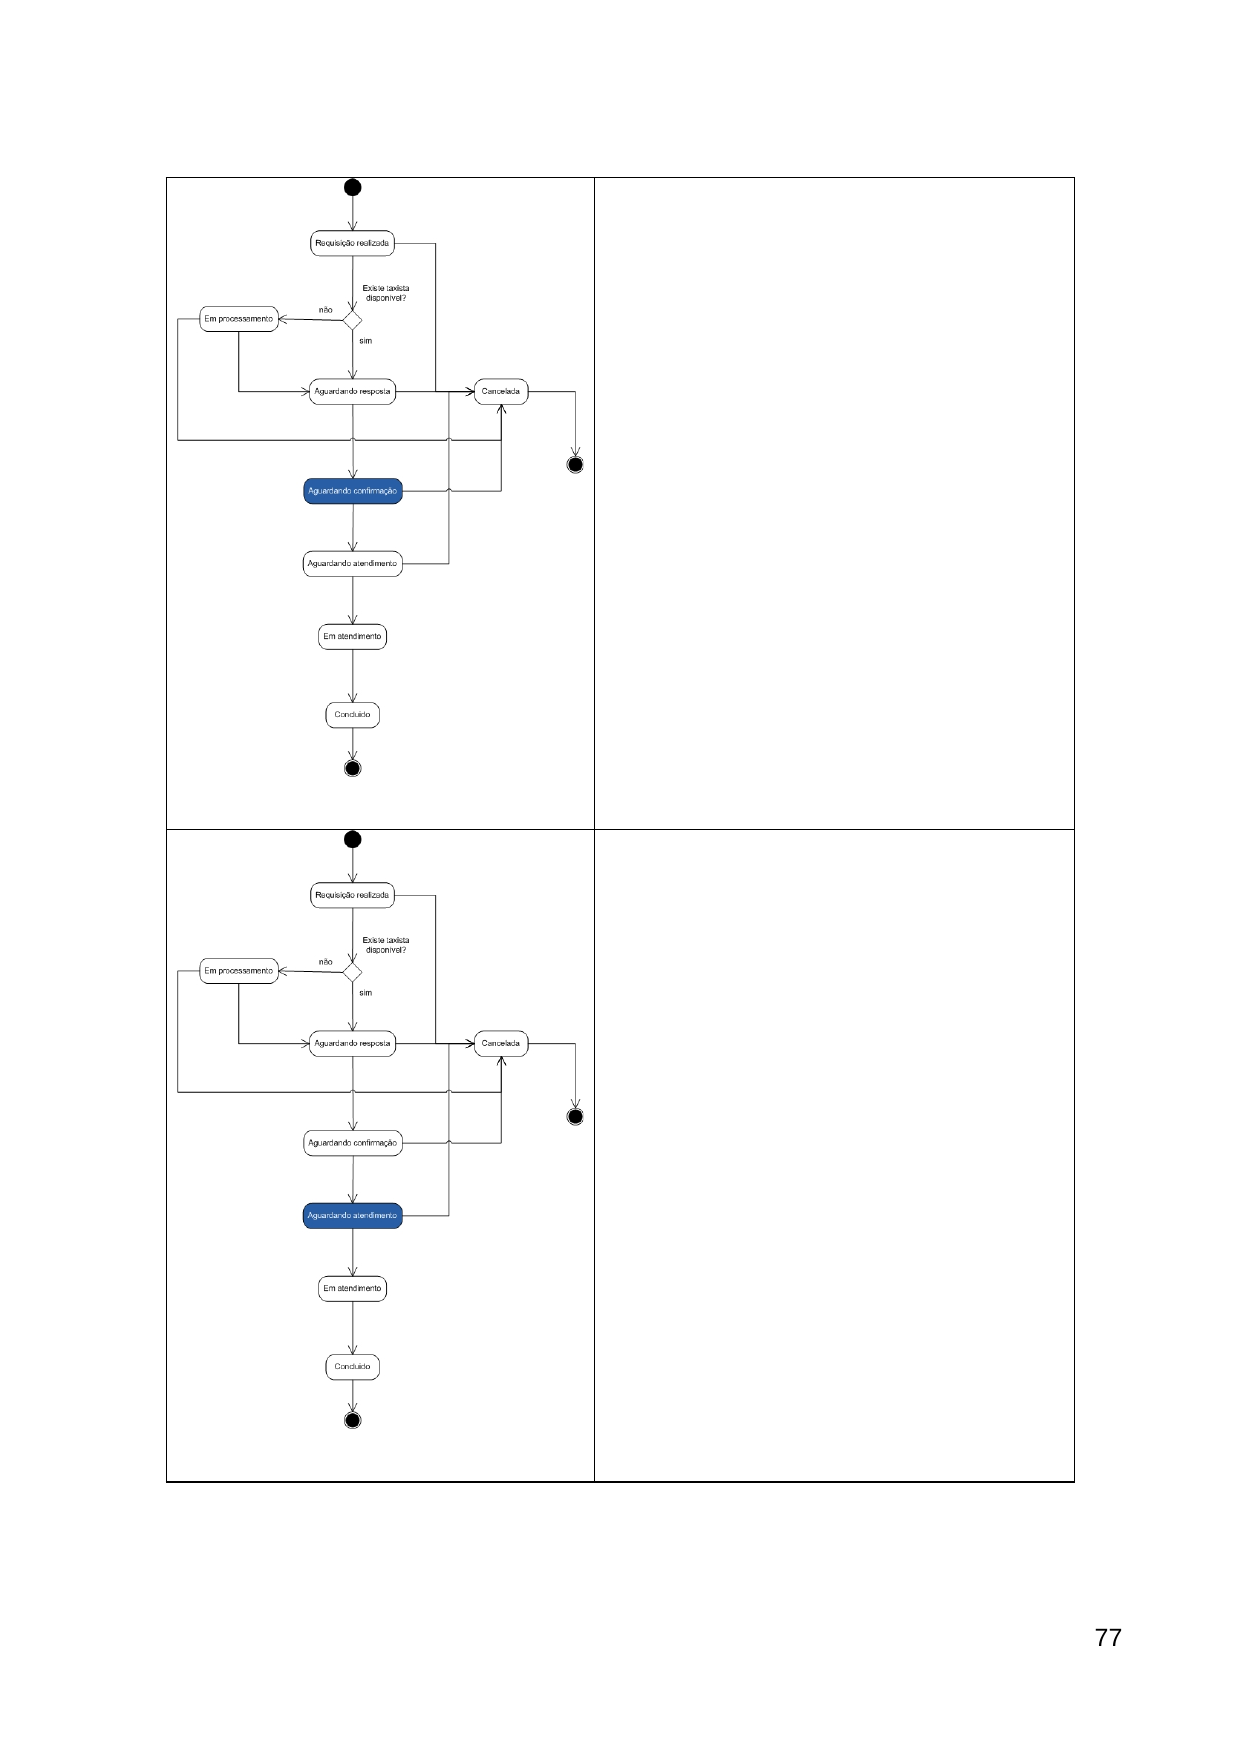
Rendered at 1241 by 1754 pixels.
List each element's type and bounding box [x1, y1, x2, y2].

table_cell [167, 178, 594, 829]
picture [177, 830, 584, 1429]
picture [177, 178, 584, 777]
table_cell [167, 830, 594, 1481]
table_cell [595, 830, 1074, 1481]
table_cell [595, 178, 1074, 829]
